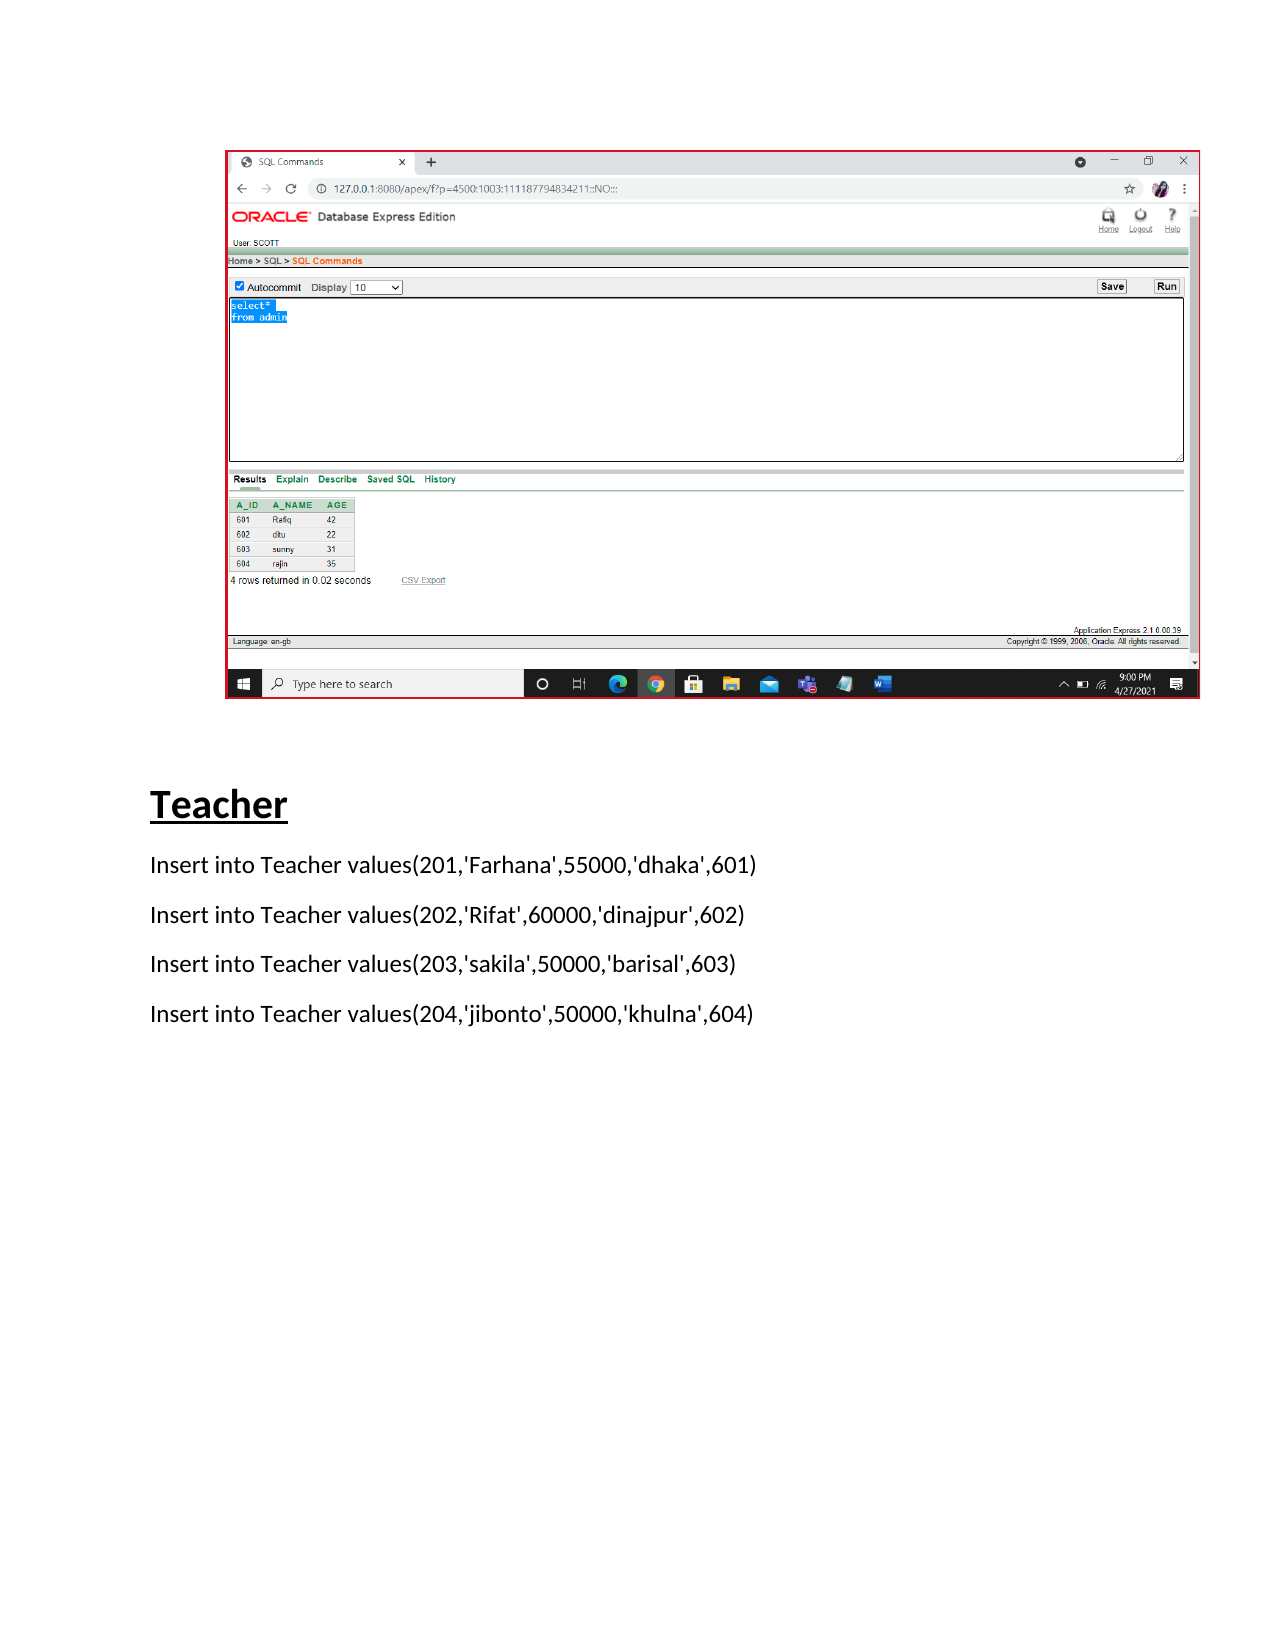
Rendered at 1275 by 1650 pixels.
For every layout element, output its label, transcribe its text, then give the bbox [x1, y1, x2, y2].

text Insert into Teacher values(202,'Rifat',60000,'dinajpur',602) [150, 899, 1125, 929]
text Insert into Teacher values(201,'Farhana',55000,'dhaka',601) [150, 849, 1125, 880]
text Teacher [150, 778, 1125, 828]
text Insert into Teacher values(203,'sakila',50000,'barisal',603) [150, 948, 1125, 979]
text Insert into Teacher values(204,'jibonto',50000,'khulna',604) [150, 998, 1125, 1028]
picture [225, 150, 1200, 699]
